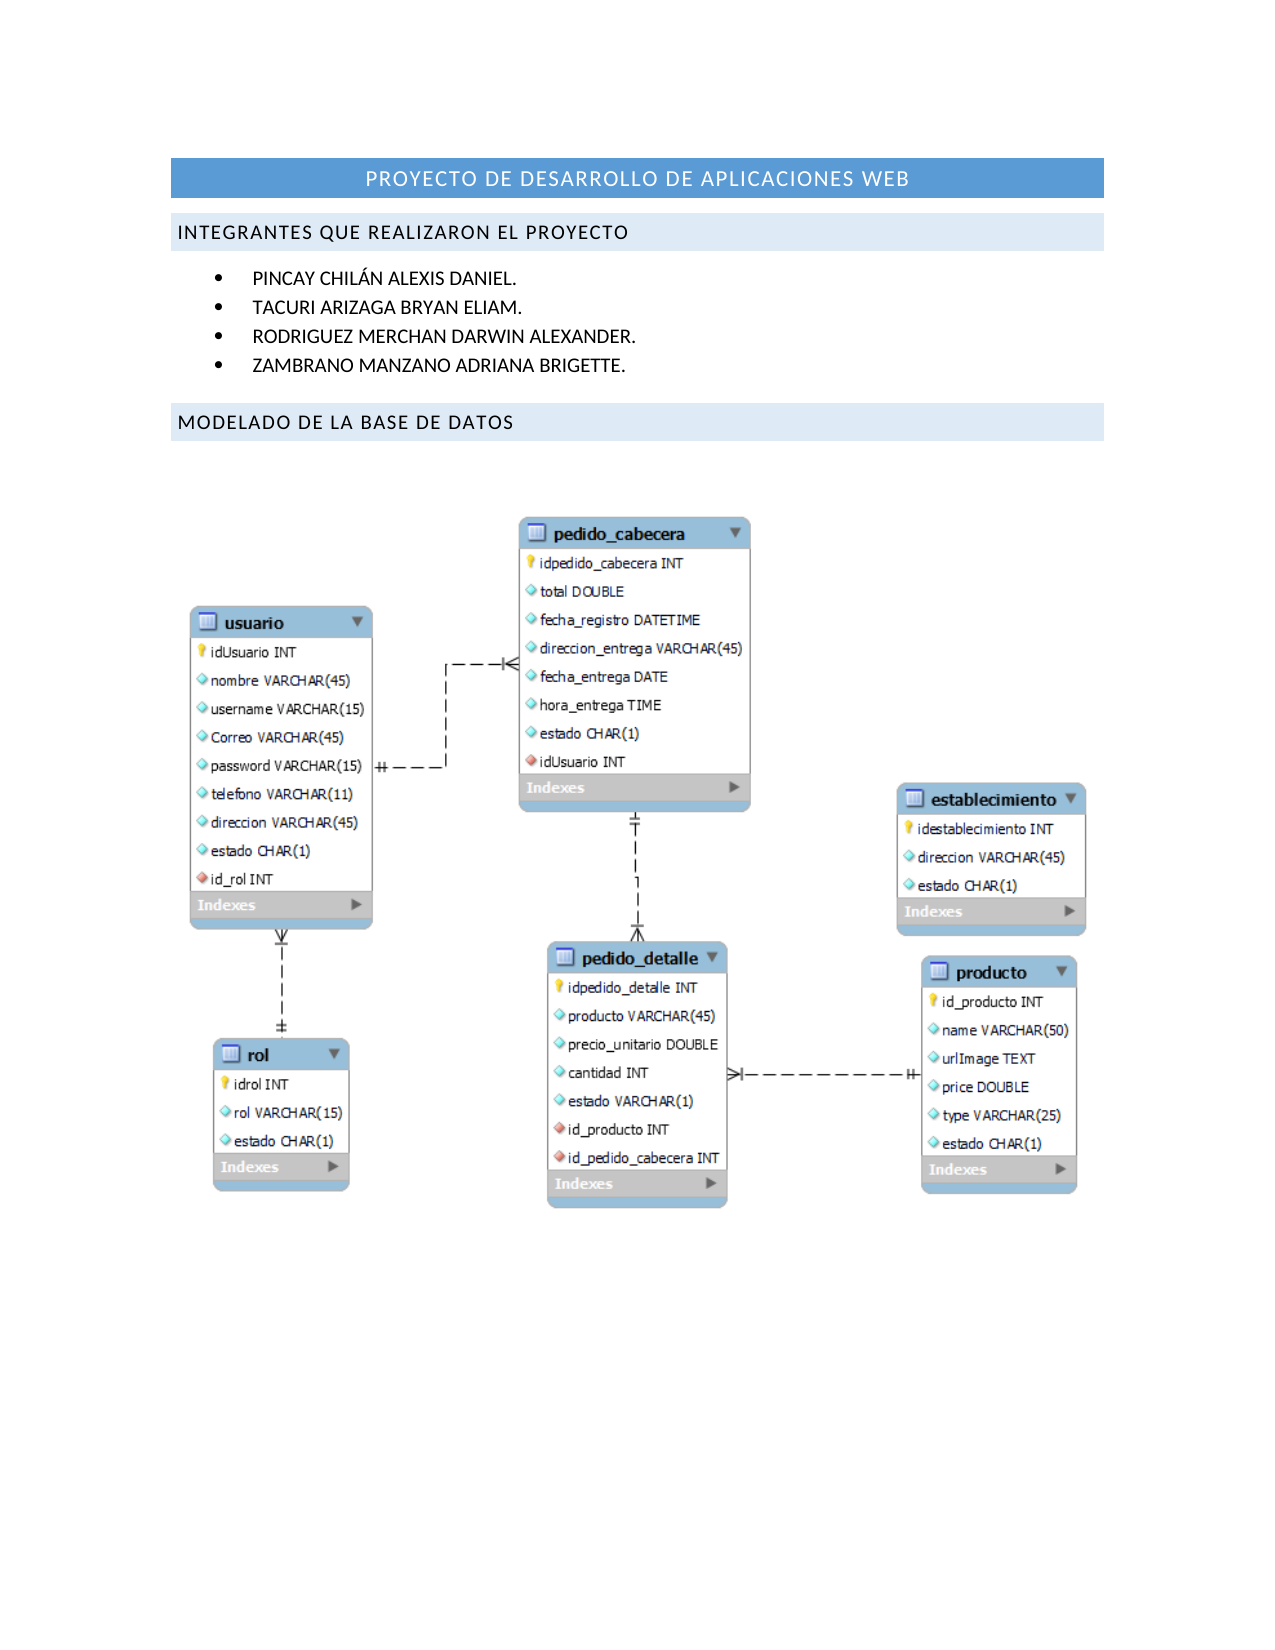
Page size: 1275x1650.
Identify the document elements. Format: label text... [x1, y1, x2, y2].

list PINCAY CHILÁN ALEXIS DANIEL. [215, 265, 1098, 291]
subtitle MODELADO DE LA BASE DE DATOS [177, 409, 1098, 434]
subtitle INTEGRANTES QUE REALIZARON EL PROYECTO [177, 219, 1098, 245]
list RODRIGUEZ MERCHAN DARWIN ALEXANDER. [215, 323, 1098, 349]
list TACURI ARIZAGA BRYAN ELIAM. [215, 294, 1098, 320]
subtitle PROYECTO DE DESARROLLO DE APLICACIONES WEB [177, 164, 1098, 192]
picture [177, 504, 1098, 1220]
list ZAMBRANO MANZANO ADRIANA BRIGETTE. [215, 353, 1098, 378]
